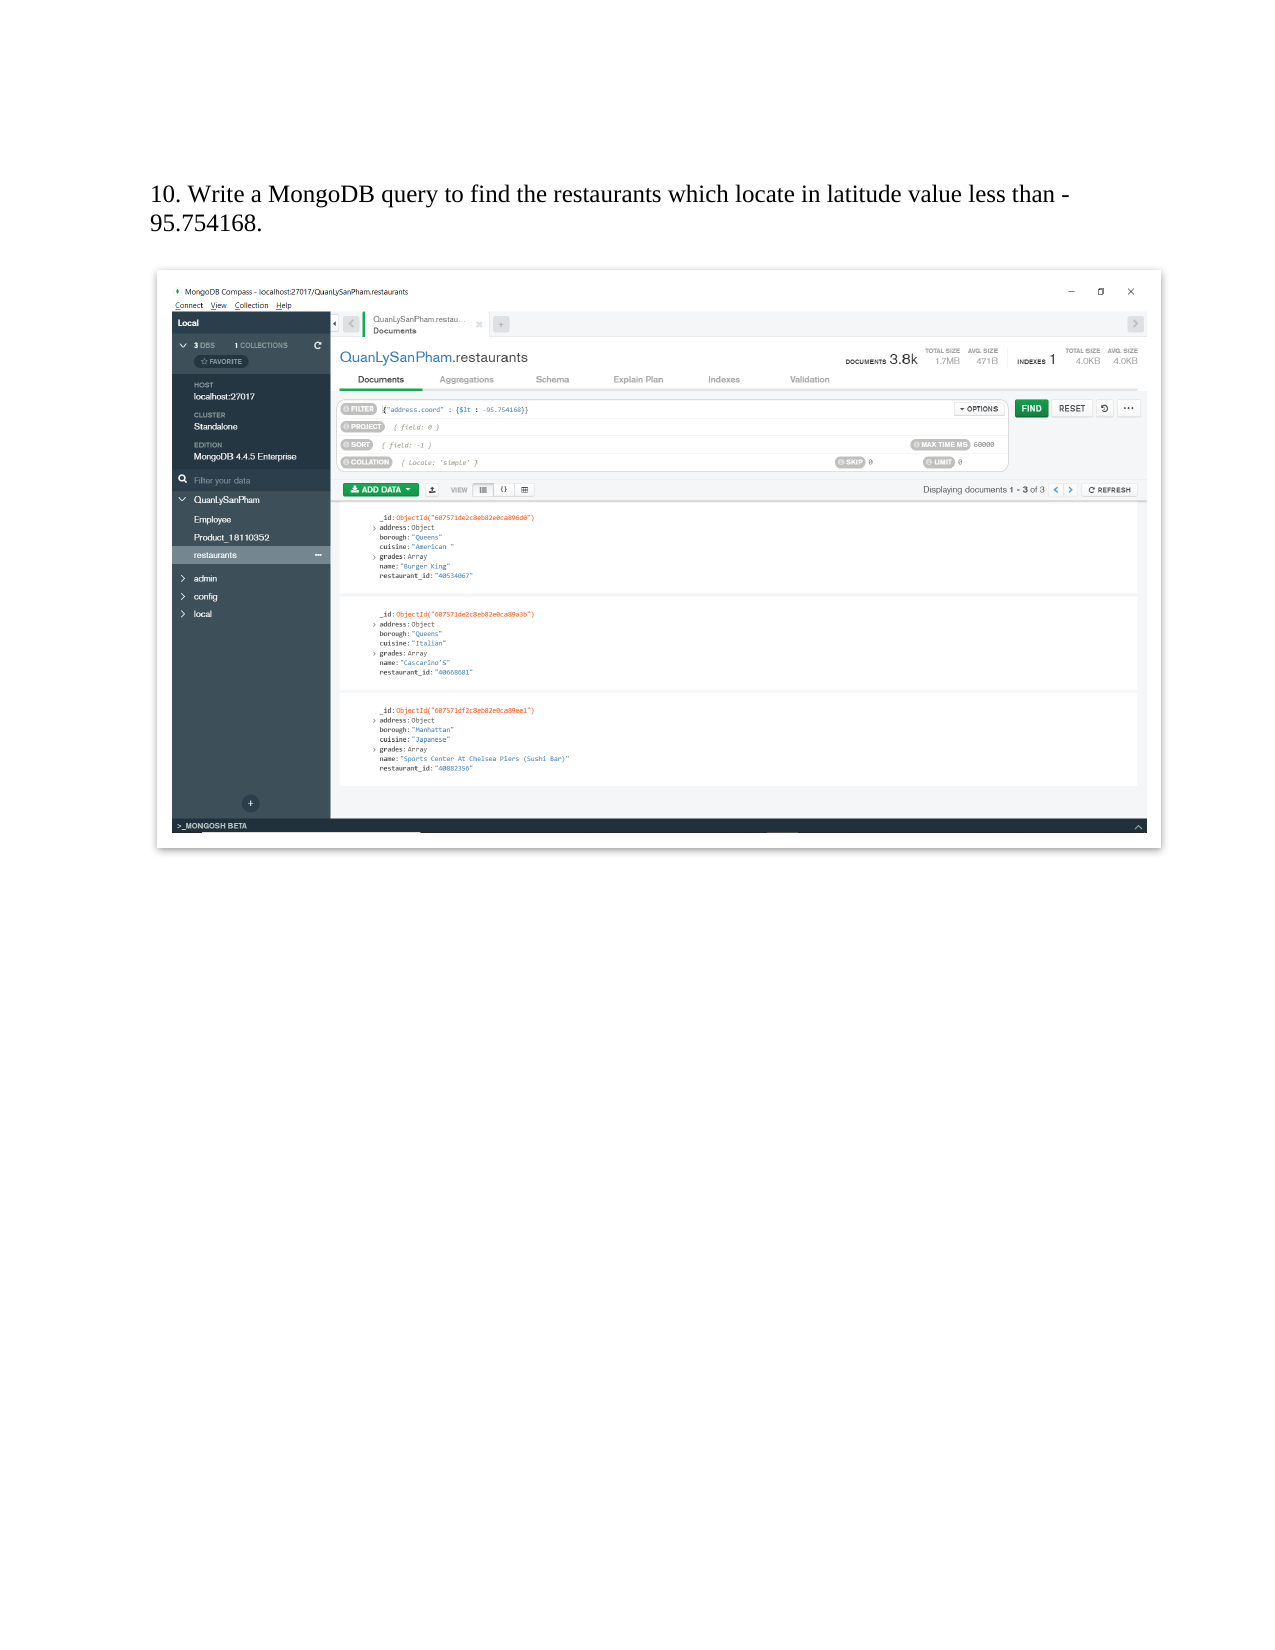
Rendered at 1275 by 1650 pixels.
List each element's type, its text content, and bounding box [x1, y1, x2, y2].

text 10. Write a MongoDB query to find the restaurants which locate in latitude value less than -95.754168. [150, 179, 1125, 237]
picture [172, 285, 1147, 833]
